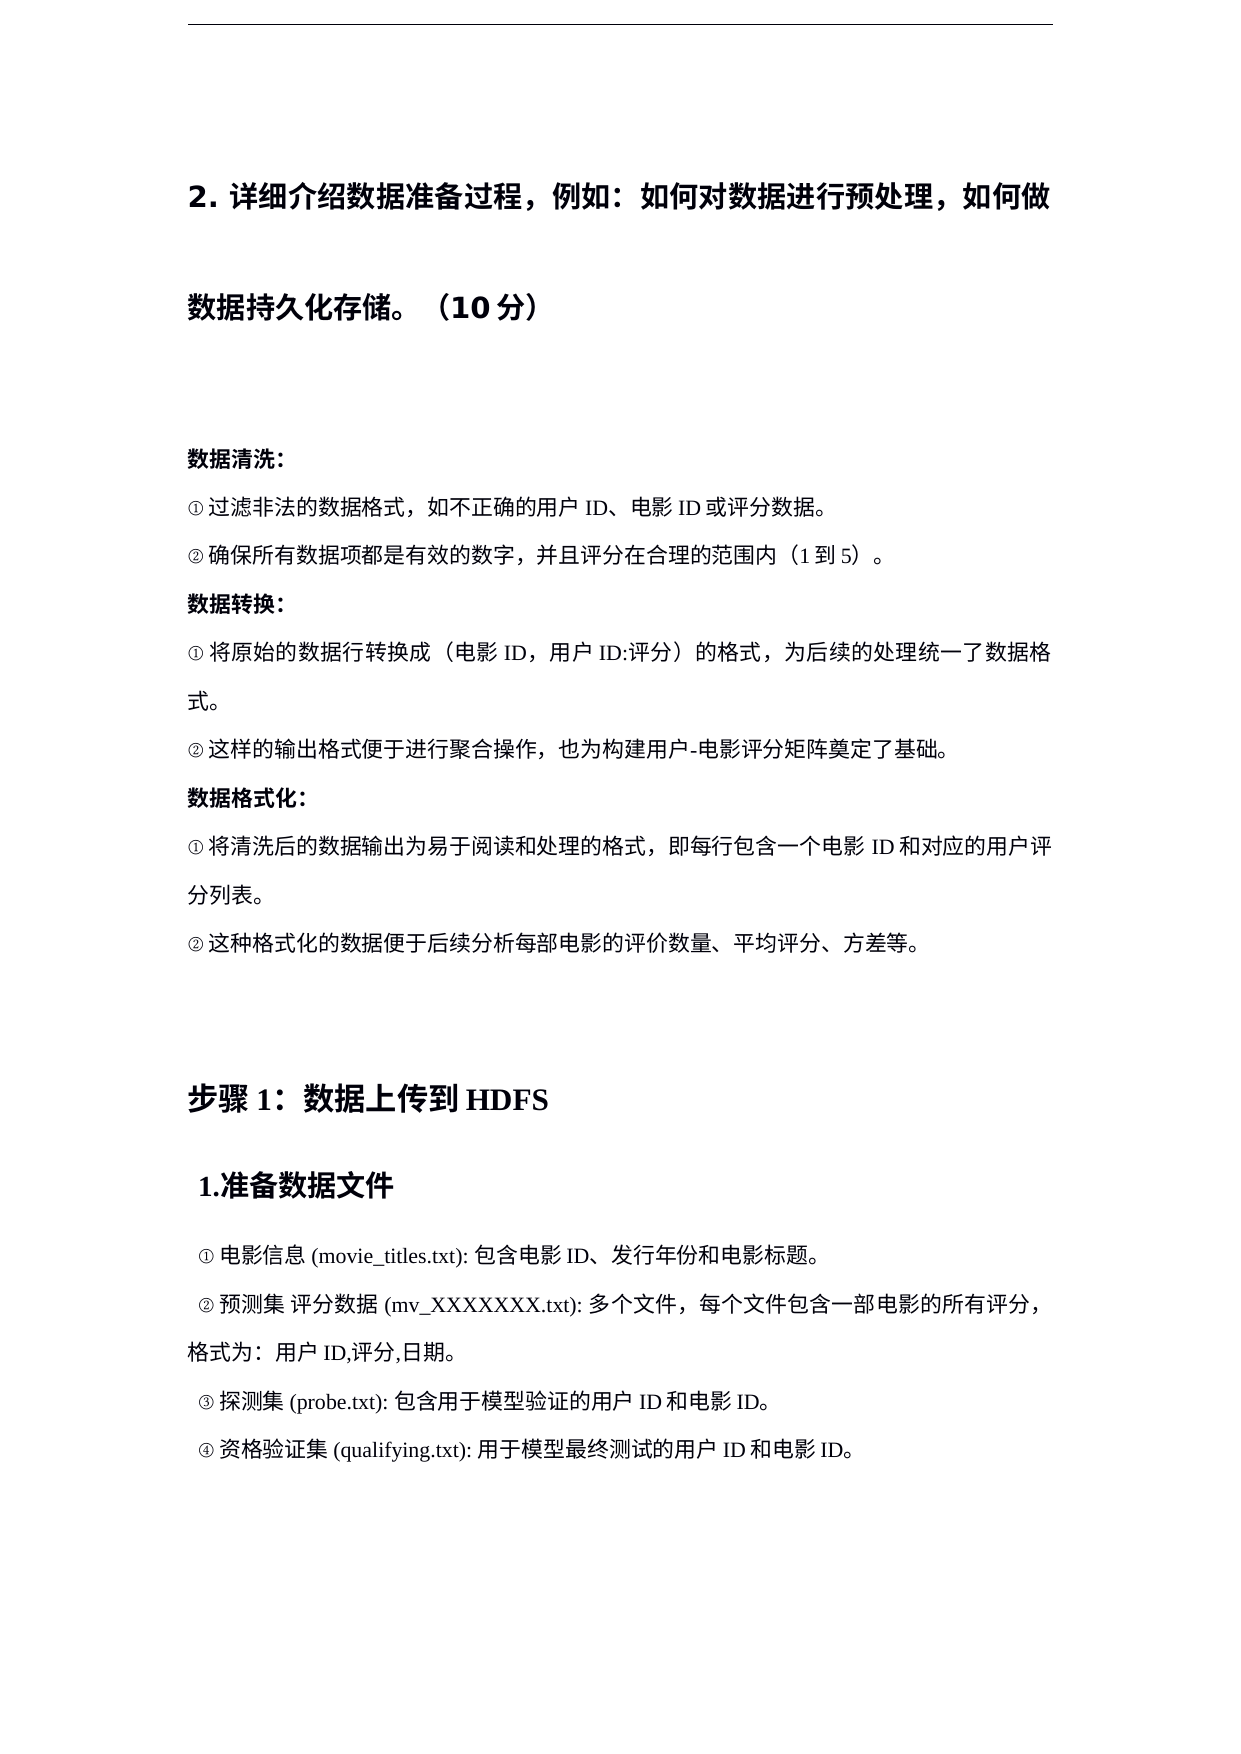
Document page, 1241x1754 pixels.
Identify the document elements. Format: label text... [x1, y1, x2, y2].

text ①电影信息 (movie_titles.txt): 包含电影ID、发行年份和电影标题。 [187, 1238, 1053, 1270]
text 步骤1：数据上传到HDFS [187, 1064, 1053, 1129]
text ②确保所有数据项都是有效的数字，并且评分在合理的范围内（1到5）。 [187, 538, 1053, 571]
text ②预测集 评分数据 (mv_XXXXXXX.txt): 多个文件，每个文件包含一部电影的所有评分，格式为：用户ID,评分,日期。 [187, 1286, 1053, 1367]
text ②这样的输出格式便于进行聚合操作，也为构建用户-电影评分矩阵奠定了基础。 [187, 732, 1053, 764]
text 数据清洗： [187, 441, 1053, 474]
text ①将清洗后的数据输出为易于阅读和处理的格式，即每行包含一个电影ID和对应的用户评分列表。 [187, 828, 1053, 910]
text ①过滤非法的数据格式，如不正确的用户ID、电影ID或评分数据。 [187, 490, 1053, 522]
text 1.准备数据文件 [187, 1152, 1053, 1217]
text ②这种格式化的数据便于后续分析每部电影的评价数量、平均评分、方差等。 [187, 926, 1053, 958]
text ①将原始的数据行转换成（电影ID，用户ID:评分）的格式，为后续的处理统一了数据格式。 [187, 635, 1053, 716]
text 数据转换： [187, 586, 1053, 619]
text ④资格验证集 (qualifying.txt): 用于模型最终测试的用户ID和电影ID。 [187, 1432, 1053, 1464]
text ③探测集 (probe.txt): 包含用于模型验证的用户ID和电影ID。 [187, 1383, 1053, 1416]
subtitle 详细介绍数据准备过程，例如：如何对数据进行预处理，如何做数据持久化存储。（10分） [187, 162, 1053, 339]
text 数据格式化： [187, 780, 1053, 813]
